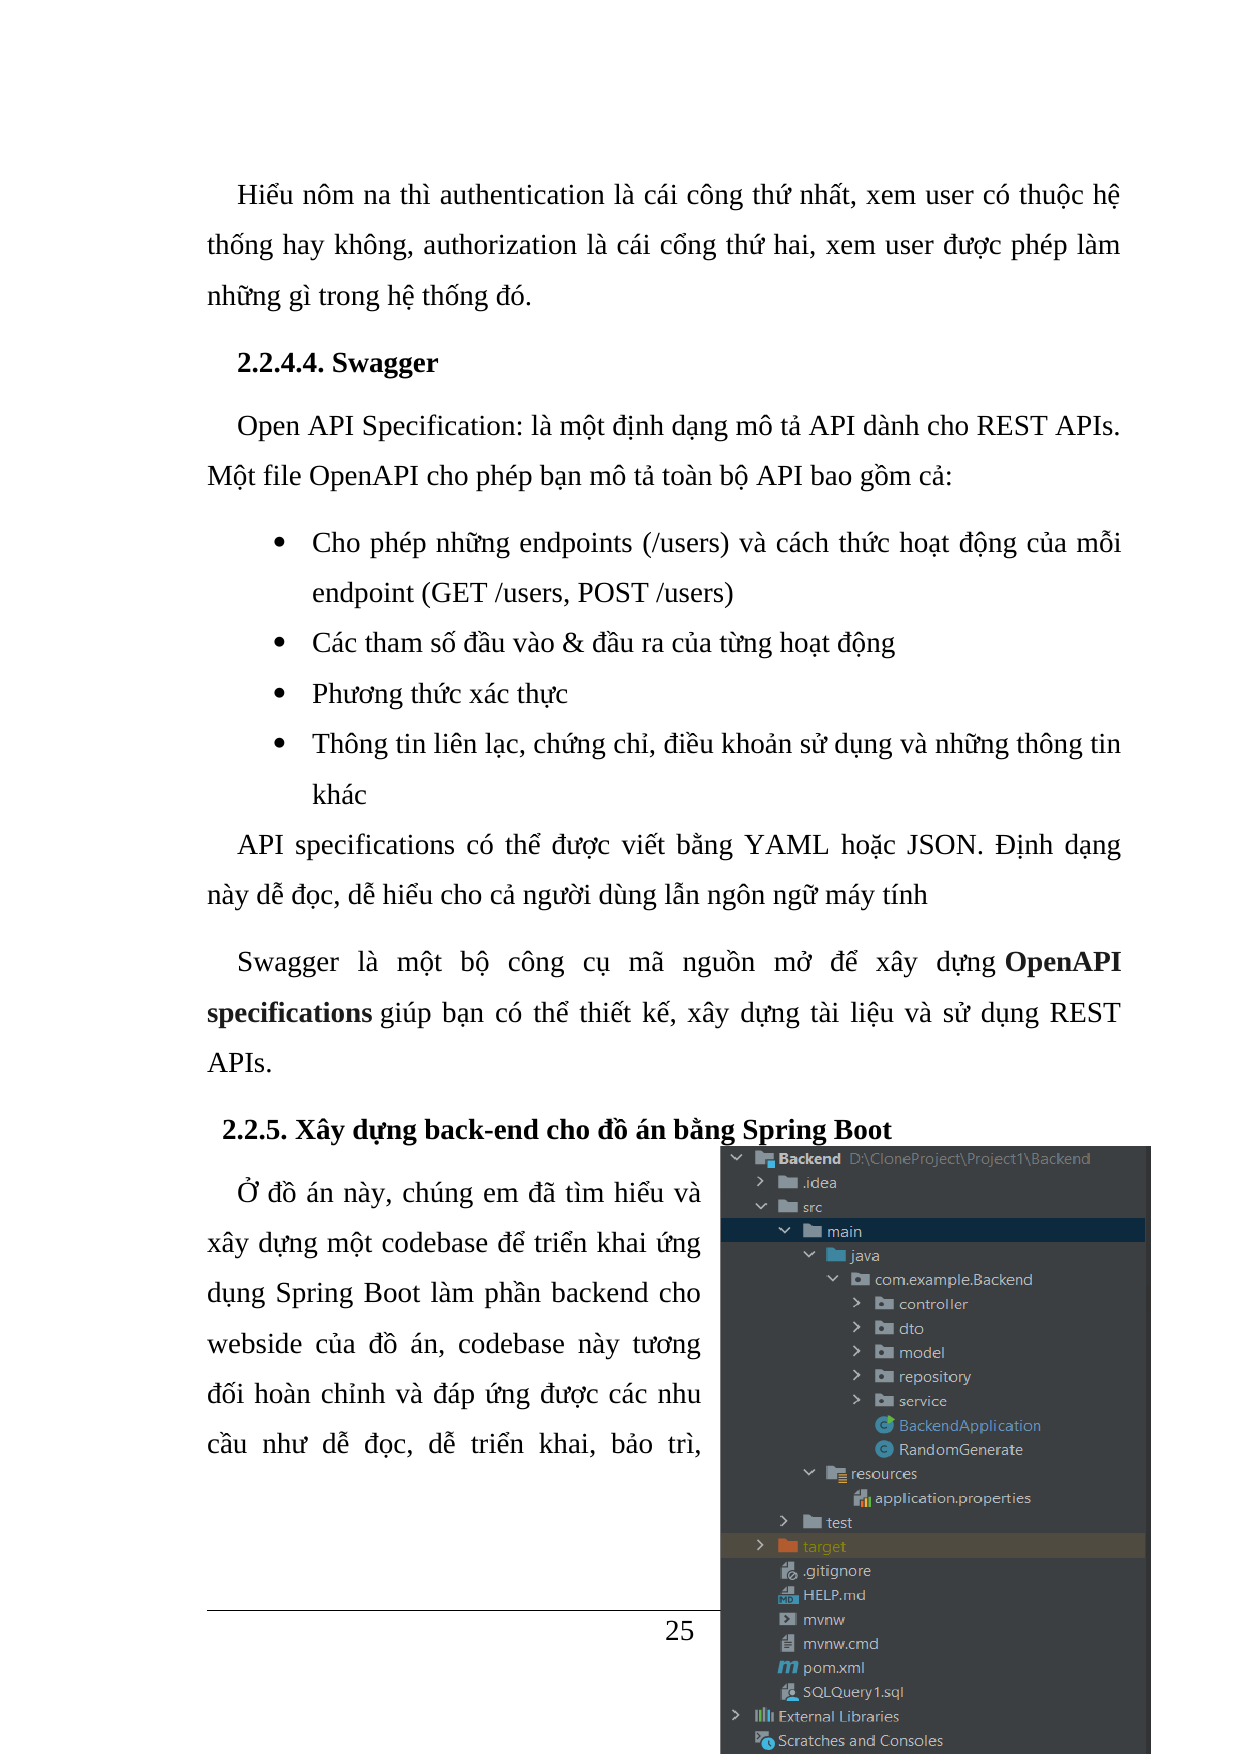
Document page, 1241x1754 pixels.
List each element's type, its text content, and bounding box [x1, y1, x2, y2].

list Thông tin liên lạc, chứng chỉ, điều khoản sử dụng và những thông tin khác [274, 726, 1122, 810]
subtitle Swagger [237, 345, 1122, 378]
list Phương thức xác thực [274, 676, 1122, 710]
picture [720, 1146, 1151, 1754]
text API specifications có thể được viết bằng YAML hoặc JSON. Định dạng này dễ đọc, dễ hiểu cho cả người dùng lẫn ngôn ngữ máy tính [207, 827, 1122, 911]
text Swagger là một bộ công cụ mã nguồn mở để xây dựng OpenAPI specifications giúp bạn có thể thiết kế, xây dựng tài liệu và sử dụng REST APIs. [207, 944, 1122, 1079]
list Cho phép những endpoints (/users) và cách thức hoạt động của mỗi endpoint (GET /users, POST /users) [274, 525, 1122, 609]
subtitle Xây dựng back-end cho đồ án bằng Spring Boot [222, 1112, 1122, 1146]
text Hiểu nôm na thì authentication là cái công thứ nhất, xem user có thuộc hệ thống hay không, authorization là cái cổng thứ hai, xem user được phép làm những gì trong hệ thống đó. [207, 177, 1122, 311]
list Các tham số đầu vào & đầu ra của từng hoạt động [274, 626, 1122, 659]
text Open API Specification: là một định dạng mô tả API dành cho REST APIs. Một file OpenAPI cho phép bạn mô tả toàn bộ API bao gồm cả: [207, 408, 1122, 491]
